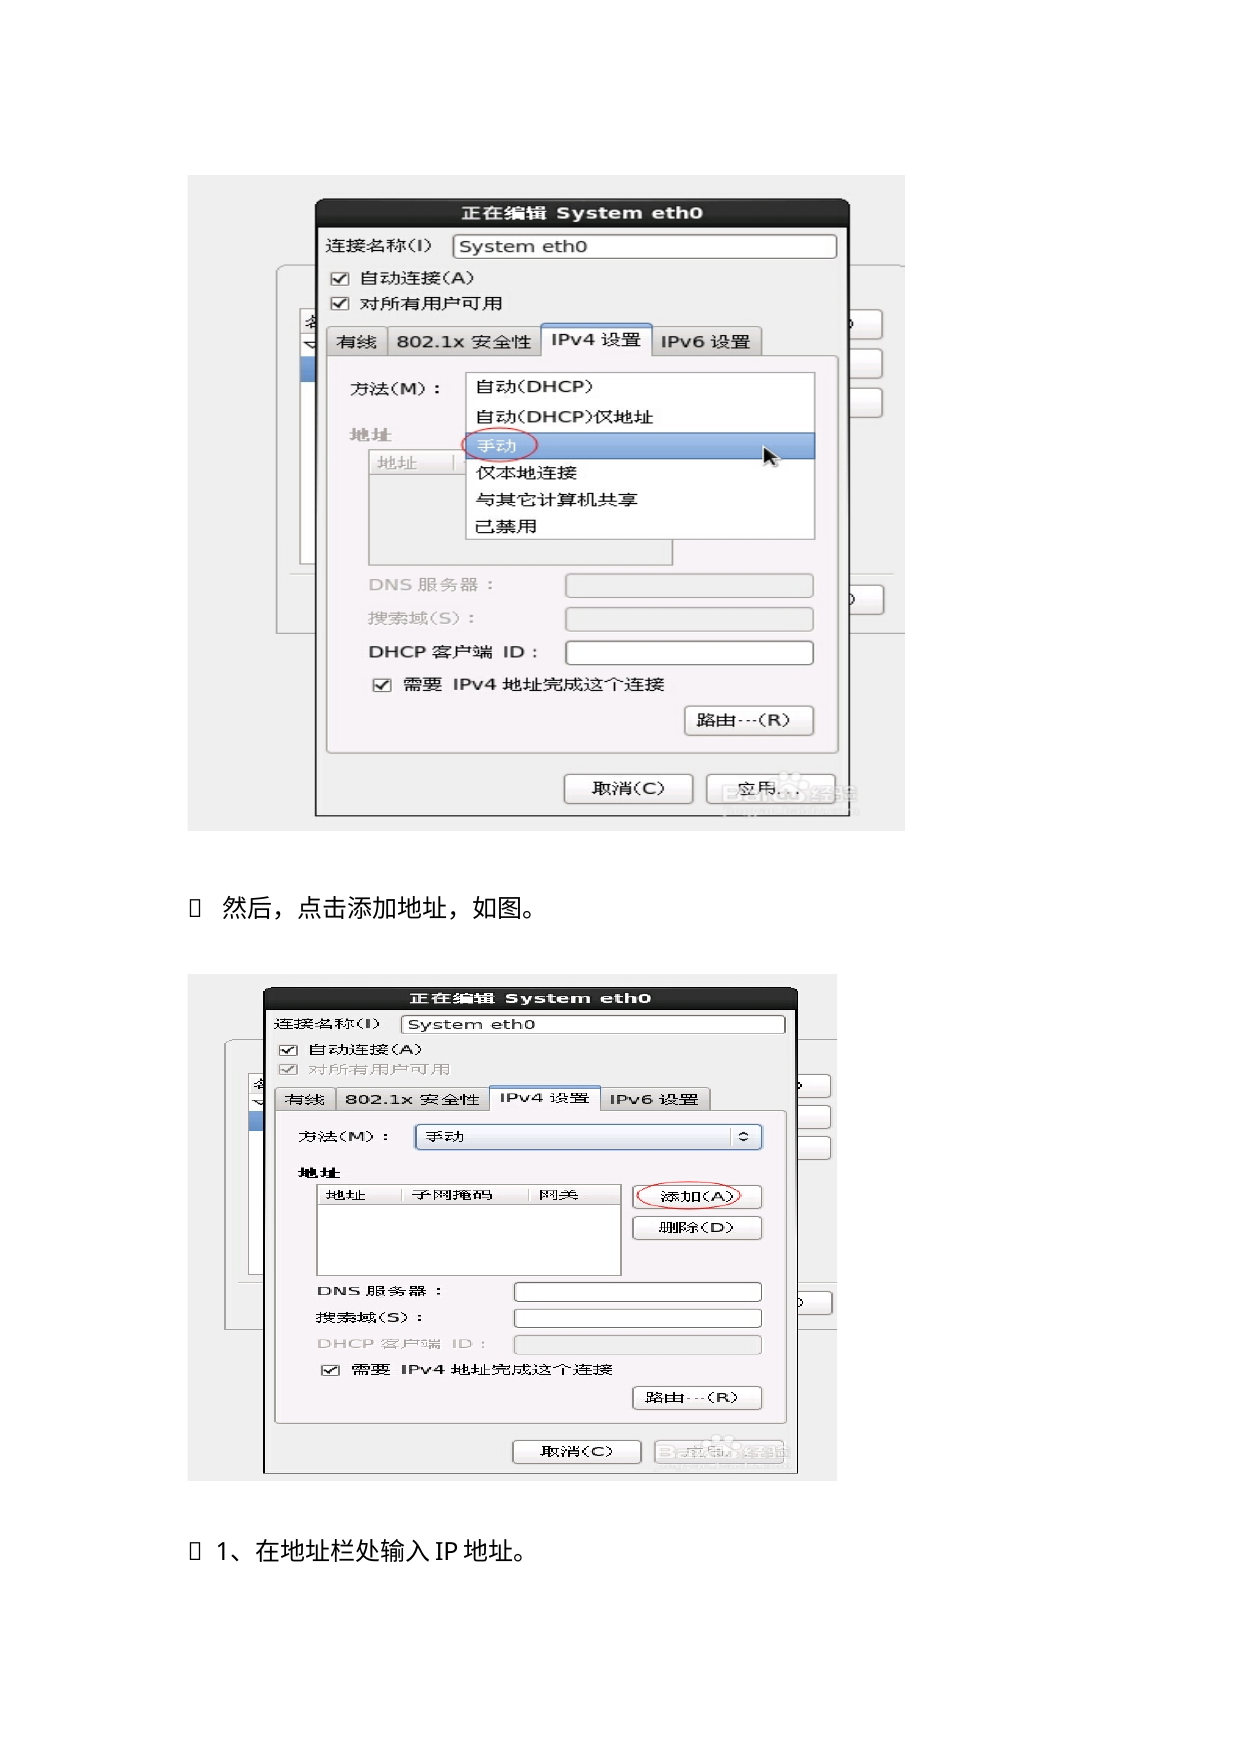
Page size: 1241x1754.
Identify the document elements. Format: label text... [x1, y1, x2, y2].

text  1、在地址栏处输入IP地址。 [187, 1517, 1053, 1582]
picture [187, 974, 838, 1481]
picture [187, 175, 905, 831]
text  然后，点击添加地址，如图。 [187, 874, 1053, 939]
